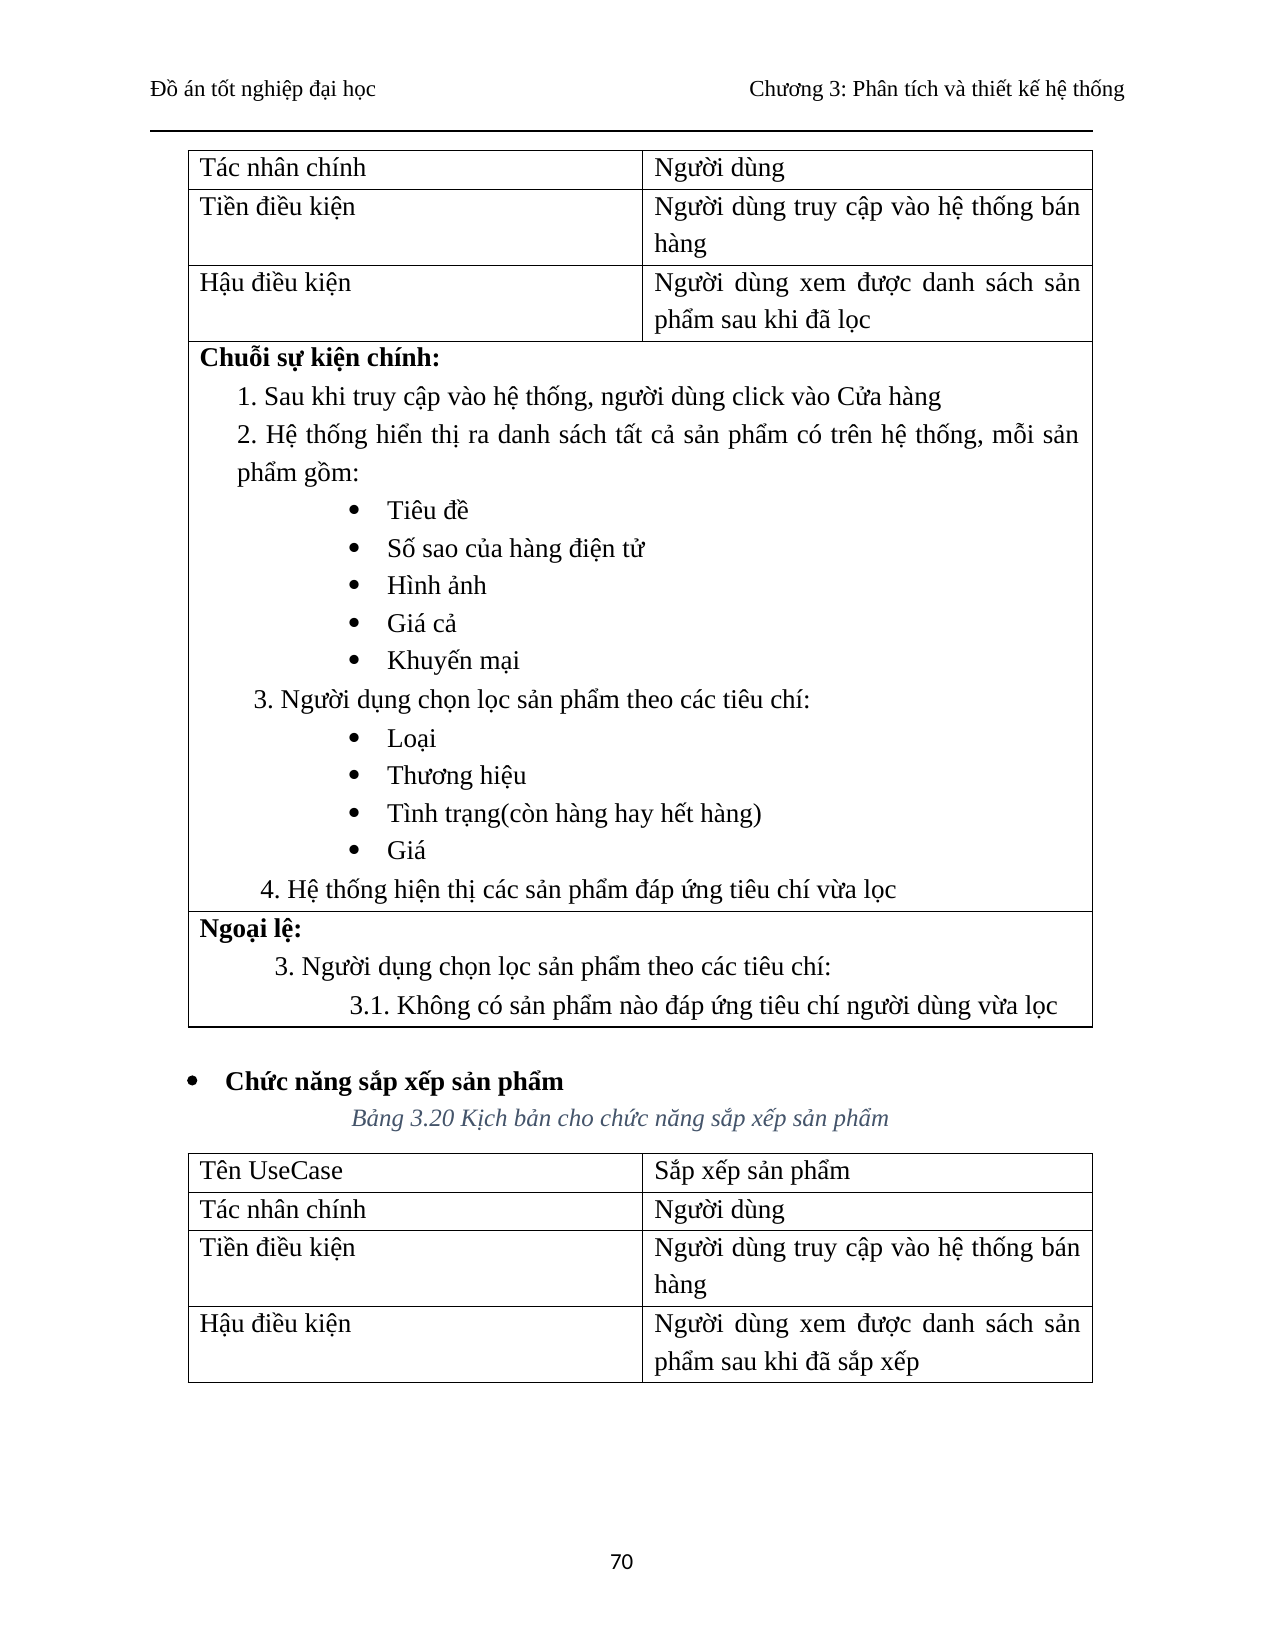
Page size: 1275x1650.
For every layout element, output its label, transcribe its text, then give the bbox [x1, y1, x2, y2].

table_header Tên UseCase [189, 1154, 642, 1192]
table_cell Tiền điều kiện [189, 190, 642, 264]
table_header Sắp xếp sản phẩm [643, 1154, 1092, 1192]
table_cell Người dùng truy cập vào hệ thống bán hàng [643, 190, 1092, 264]
table_cell Tiền điều kiện [189, 1231, 642, 1306]
table_cell Người dùng xem được danh sách sản phẩm sau khi đã lọc [643, 266, 1092, 341]
table_cell Chuỗi sự kiện chính: Sau khi truy cập vào hệ thống, người dùng click vào Cửa hàng 2. Hệ thống hiển thị ra danh sách tất cả sản phẩm có trên hệ thống, mỗi sản phẩm gồm: Tiêu đề Số sao của hàng điện tử Hình ảnh Giá cả Khuyến mại 3. Người dụng chọn lọc sản phẩm theo các tiêu chí: Loại Thương hiệu Tình trạng(còn hàng hay hết hàng) Giá 4. Hệ thống hiện thị các sản phẩm đáp ứng tiêu chí vừa lọc [189, 342, 1092, 911]
table_cell Người dùng xem được danh sách sản phẩm sau khi đã sắp xếp [643, 1307, 1092, 1382]
table_cell Người dùng [643, 151, 1092, 189]
list Chức năng sắp xếp sản phẩm [187, 1065, 1093, 1096]
table_cell Người dùng truy cập vào hệ thống bán hàng [643, 1231, 1092, 1306]
table_cell Tác nhân chính [189, 151, 642, 189]
table_cell Người dùng [643, 1193, 1092, 1230]
table_cell Ngoại lệ: 3. Người dụng chọn lọc sản phẩm theo các tiêu chí: 3.1. Không có sản phẩm nào đáp ứng tiêu chí người dùng vừa lọc [189, 912, 1092, 1026]
table_cell Hậu điều kiện [189, 1307, 642, 1382]
table_cell Hậu điều kiện [189, 266, 642, 341]
text Bảng 3.20 Kịch bản cho chức năng sắp xếp sản phẩm [150, 1103, 1093, 1132]
table_cell Tác nhân chính [189, 1193, 642, 1230]
